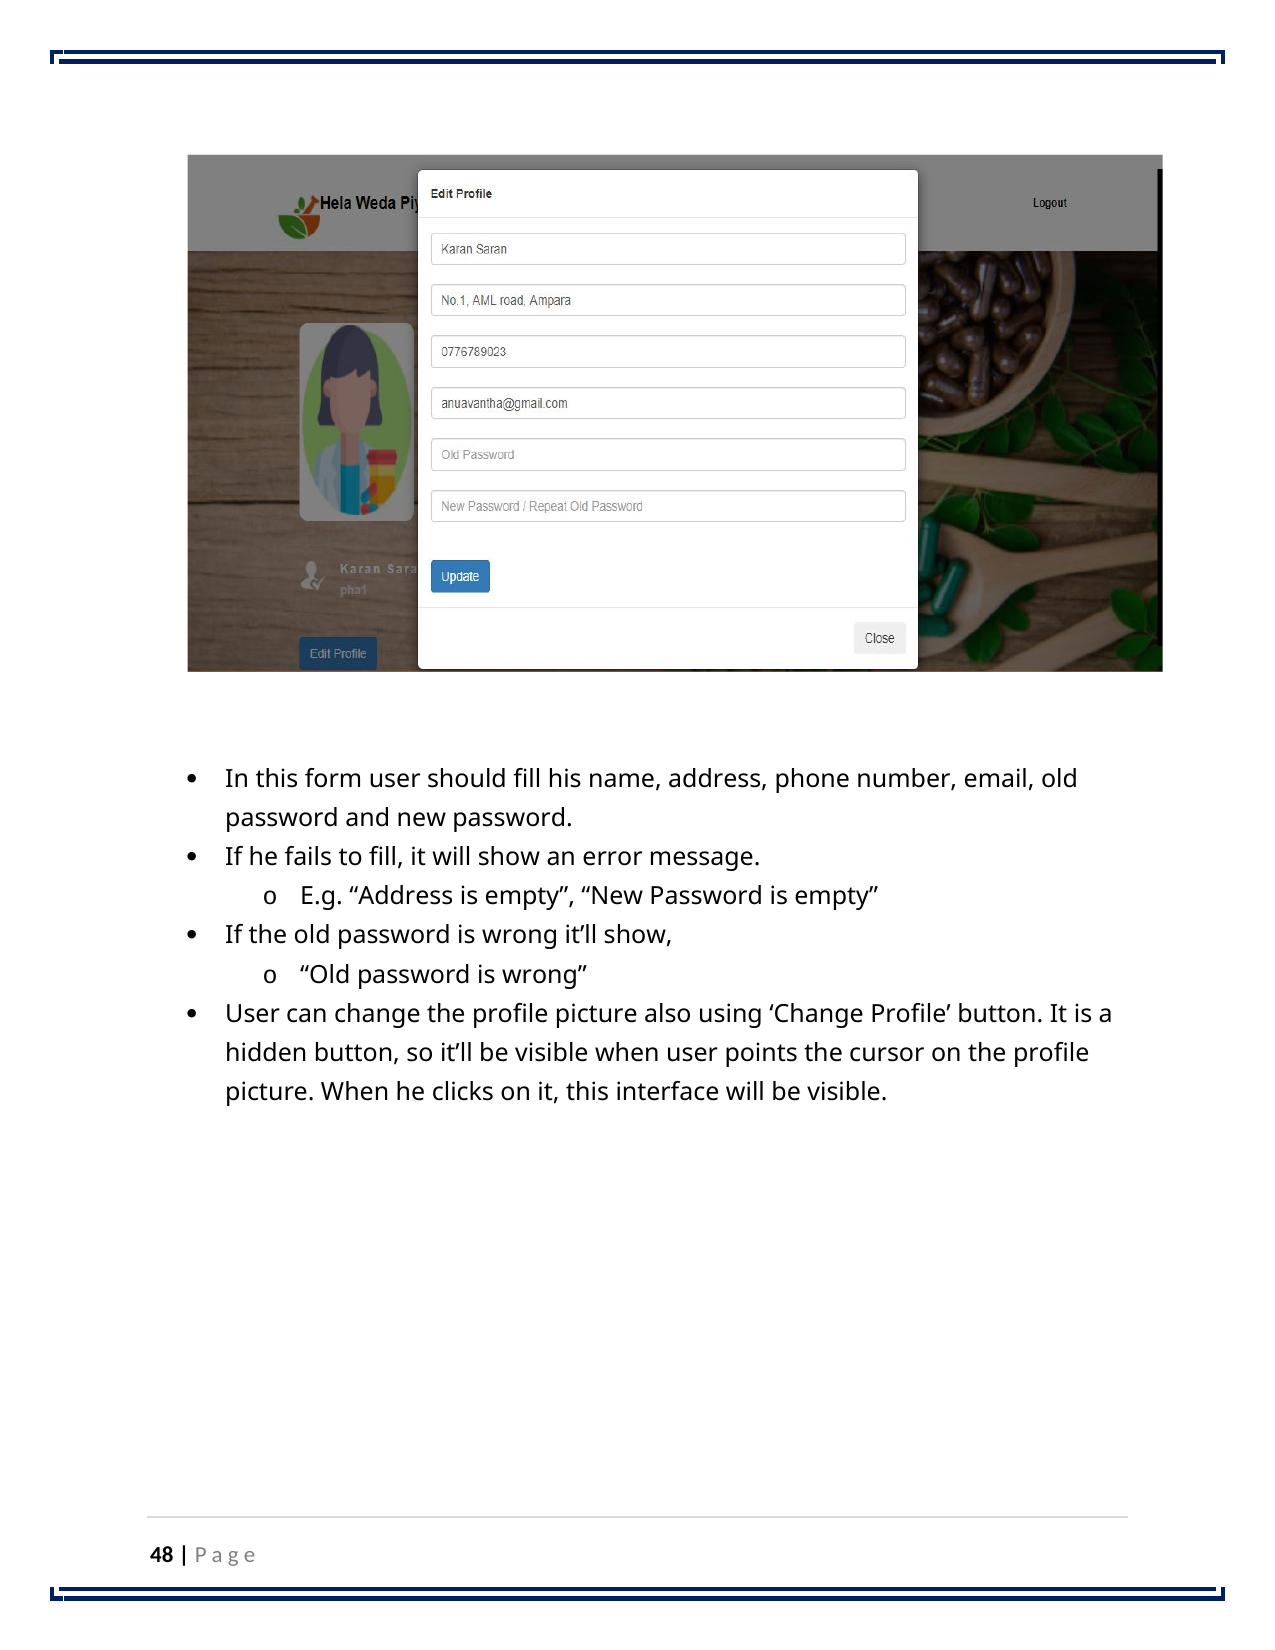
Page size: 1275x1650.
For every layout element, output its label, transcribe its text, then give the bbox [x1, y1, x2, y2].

list “Old password is wrong” [262, 956, 1126, 991]
list In this form user should fill his name, address, phone number, email, old password and new password. [187, 760, 1126, 833]
picture [187, 154, 1163, 672]
list User can change the profile picture also using ‘Change Profile’ button. It is a hidden button, so it’ll be visible when user points the cursor on the profile picture. When he clicks on it, this interface will be visible. [187, 996, 1126, 1108]
list If he fails to fill, it will show an error message. [187, 838, 1126, 873]
list E.g. “Address is empty”, “New Password is empty” [262, 878, 1126, 912]
list If the old password is wrong it’ll show, [187, 917, 1126, 951]
